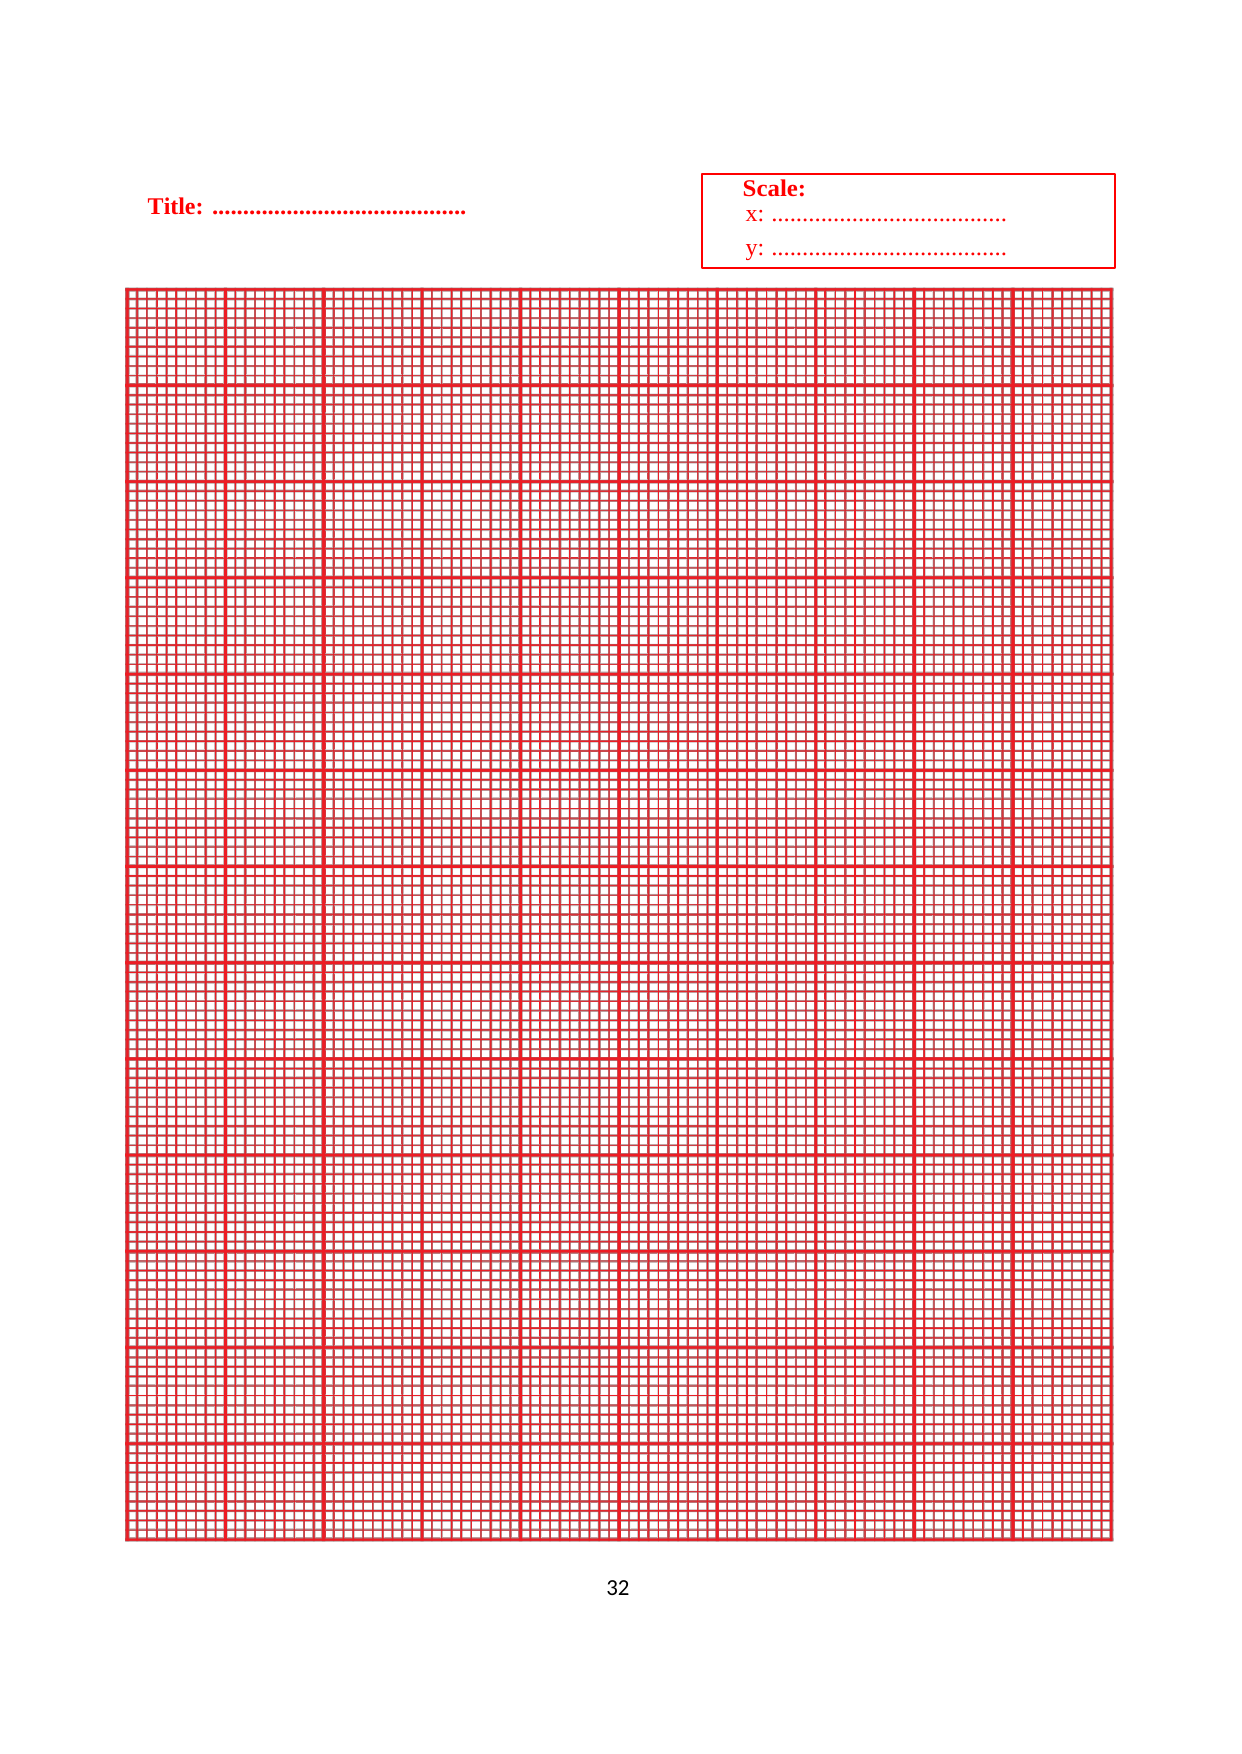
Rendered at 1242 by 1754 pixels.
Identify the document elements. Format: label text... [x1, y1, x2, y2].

picture [123, 285, 1115, 1543]
text Scale: [742, 174, 1129, 202]
text y: ...................................... [745, 233, 1129, 261]
text x: ...................................... [745, 202, 1129, 226]
text Title: ......................................... [147, 192, 476, 219]
